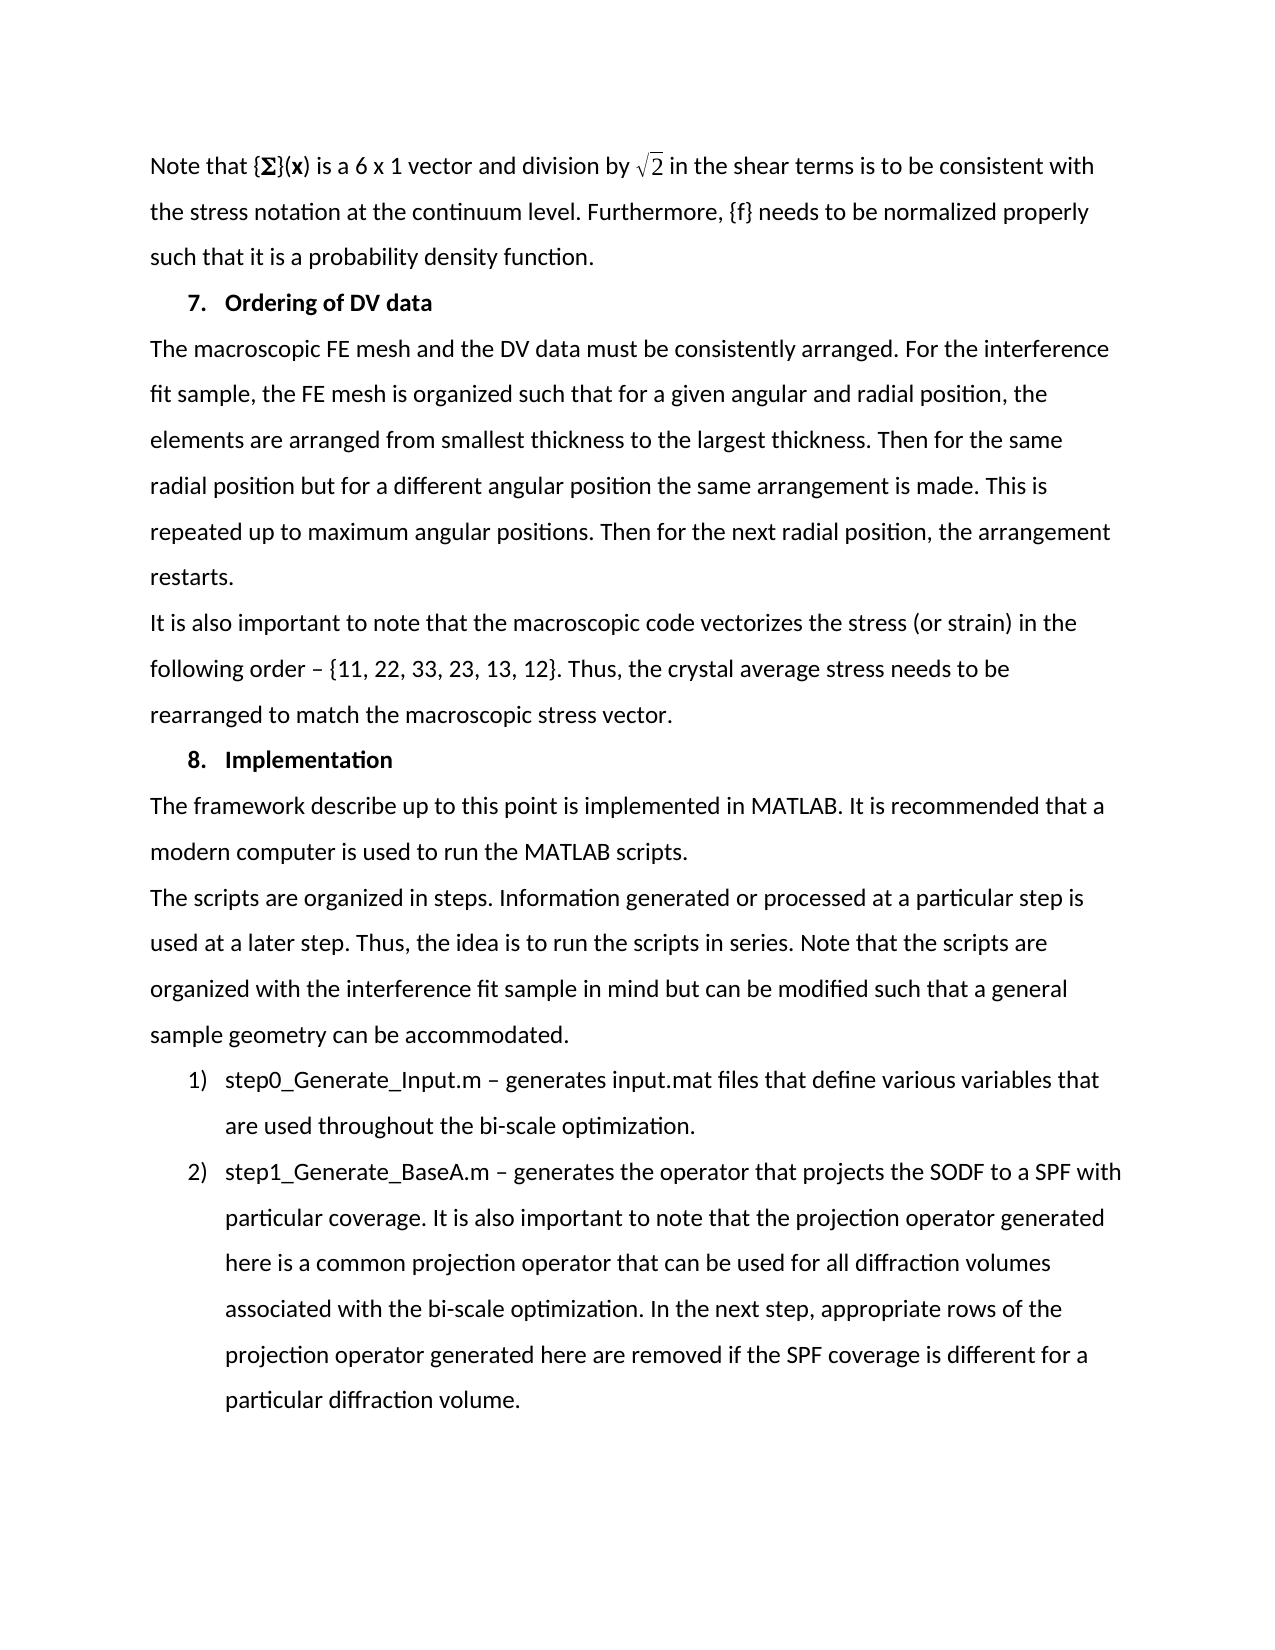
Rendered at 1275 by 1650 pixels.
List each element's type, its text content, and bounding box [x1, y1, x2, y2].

list step1_Generate_BaseA.m – generates the operator that projects the SODF to a SPF with particular coverage. It is also important to note that the projection operator generated here is a common projection operator that can be used for all diffraction volumes associated with the bi-scale optimization. In the next step, appropriate rows of the projection operator generated here are removed if the SPF coverage is different for a particular diffraction volume. [187, 1156, 1125, 1415]
list Ordering of DV data [187, 287, 1125, 318]
text The scripts are organized in steps. Information generated or processed at a particular step is used at a later step. Thus, the idea is to run the scripts in series. Note that the scripts are organized with the interference fit sample in mind but can be modified such that a general sample geometry can be accommodated. [150, 882, 1125, 1049]
list Implementation [187, 744, 1125, 775]
text The macroscopic FE mesh and the DV data must be consistently arranged. For the interference fit sample, the FE mesh is organized such that for a given angular and radial position, the elements are arranged from smallest thickness to the largest thickness. Then for the same radial position but for a different angular position the same arrangement is made. This is repeated up to maximum angular positions. Then for the next radial position, the arrangement restarts. [150, 333, 1125, 592]
text It is also important to note that the macroscopic code vectorizes the stress (or strain) in the following order – {11, 22, 33, 23, 13, 12}. Thus, the crystal average stress needs to be rearranged to match the macroscopic stress vector. [150, 607, 1125, 729]
list step0_Generate_Input.m – generates input.mat files that define various variables that are used throughout the bi-scale optimization. [187, 1064, 1125, 1141]
text Note that {}(x) is a 6 x 1 vector and division by in the shear terms is to be consistent with the stress notation at the continuum level. Furthermore, {f} needs to be normalized properly such that it is a probability density function. [150, 150, 1125, 272]
text The framework describe up to this point is implemented in MATLAB. It is recommended that a modern computer is used to run the MATLAB scripts. [150, 790, 1125, 866]
